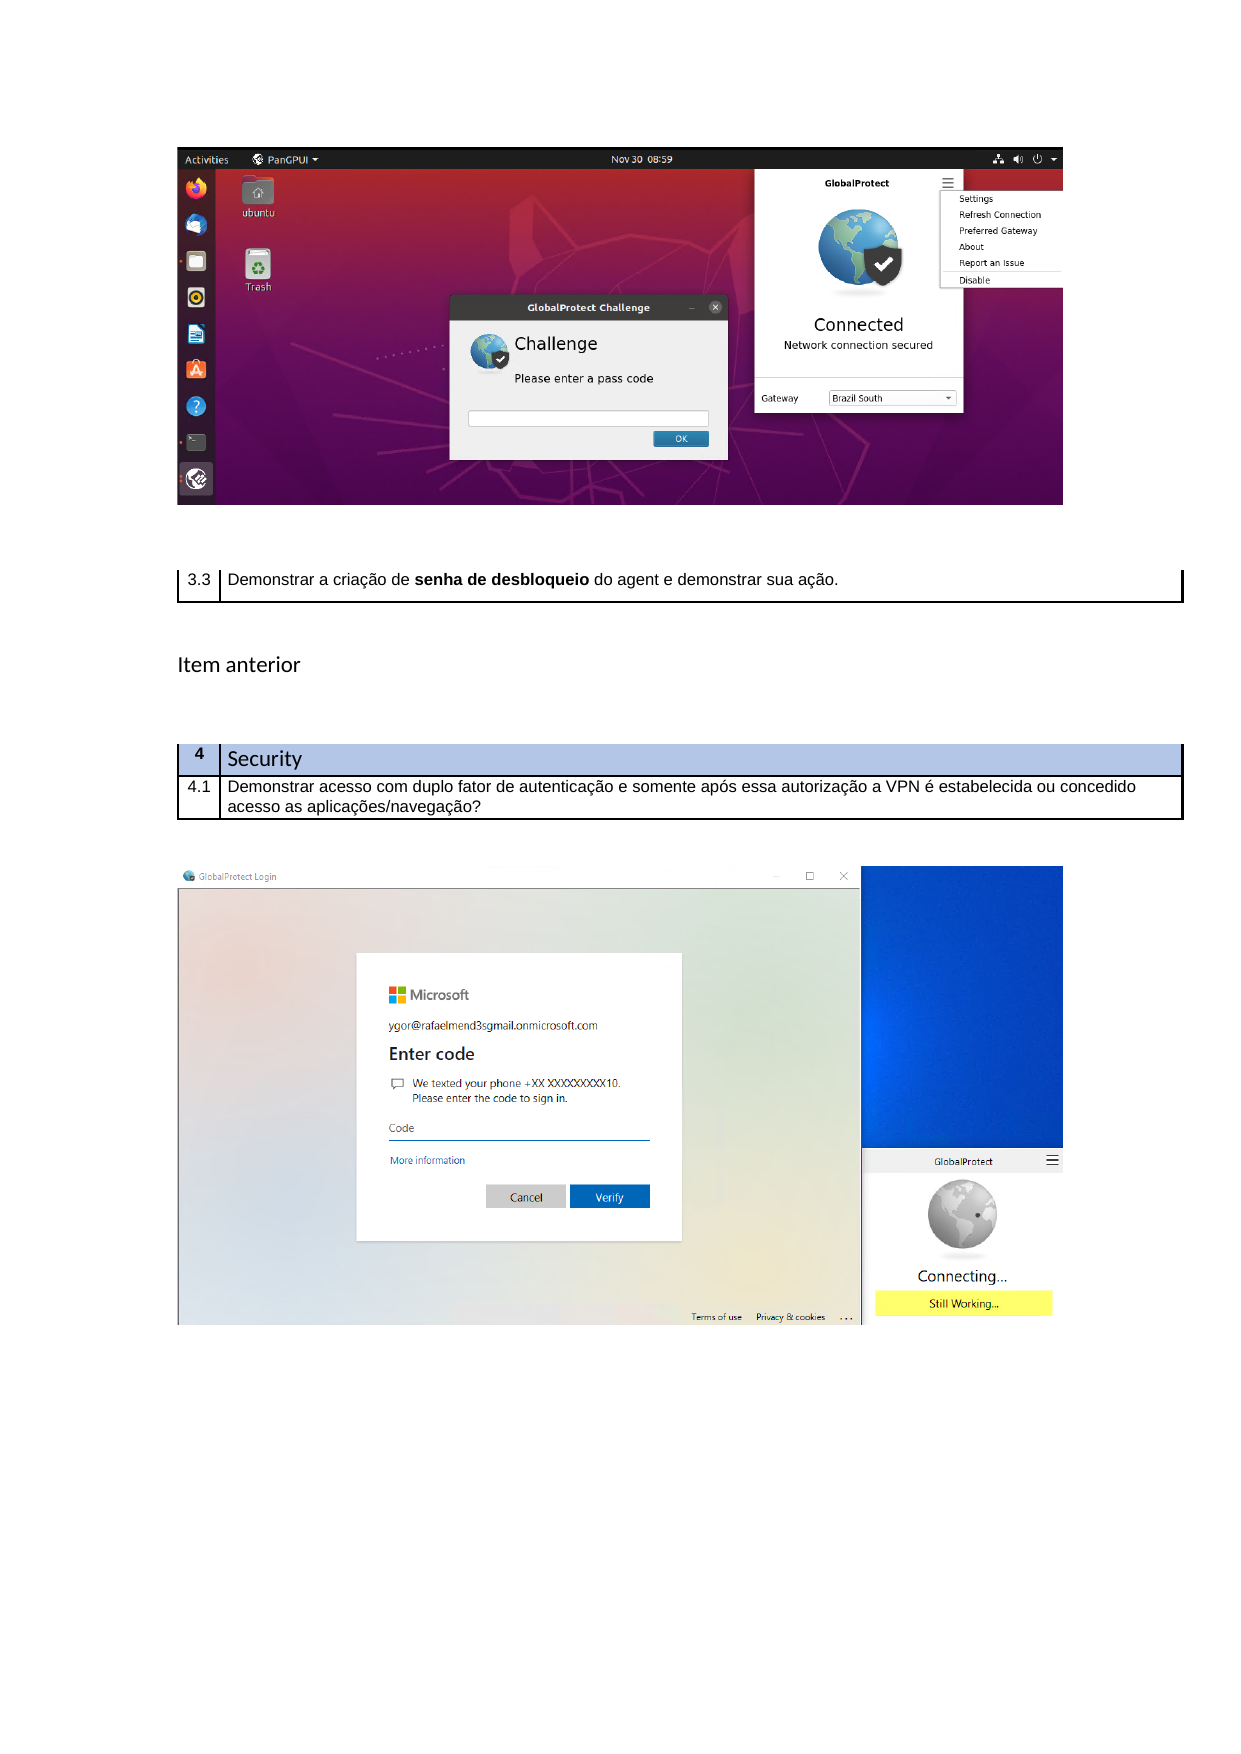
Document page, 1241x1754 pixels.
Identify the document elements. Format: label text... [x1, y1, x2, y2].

table_cell 4.1 [179, 777, 219, 818]
text Item anterior [177, 650, 1063, 678]
picture [177, 147, 1063, 505]
table_header Demonstrar a criação de senha de desbloqueio do agent e demonstrar sua ação. [221, 570, 1181, 601]
table_header Security [221, 744, 1181, 775]
table_header 4 [179, 744, 219, 775]
table_cell Demonstrar acesso com duplo fator de autenticação e somente após essa autorização a VPN é estabelecida ou concedido acesso as aplicações/navegação? [221, 777, 1181, 818]
table_header 3.3 [179, 570, 219, 601]
picture [177, 866, 1063, 1325]
